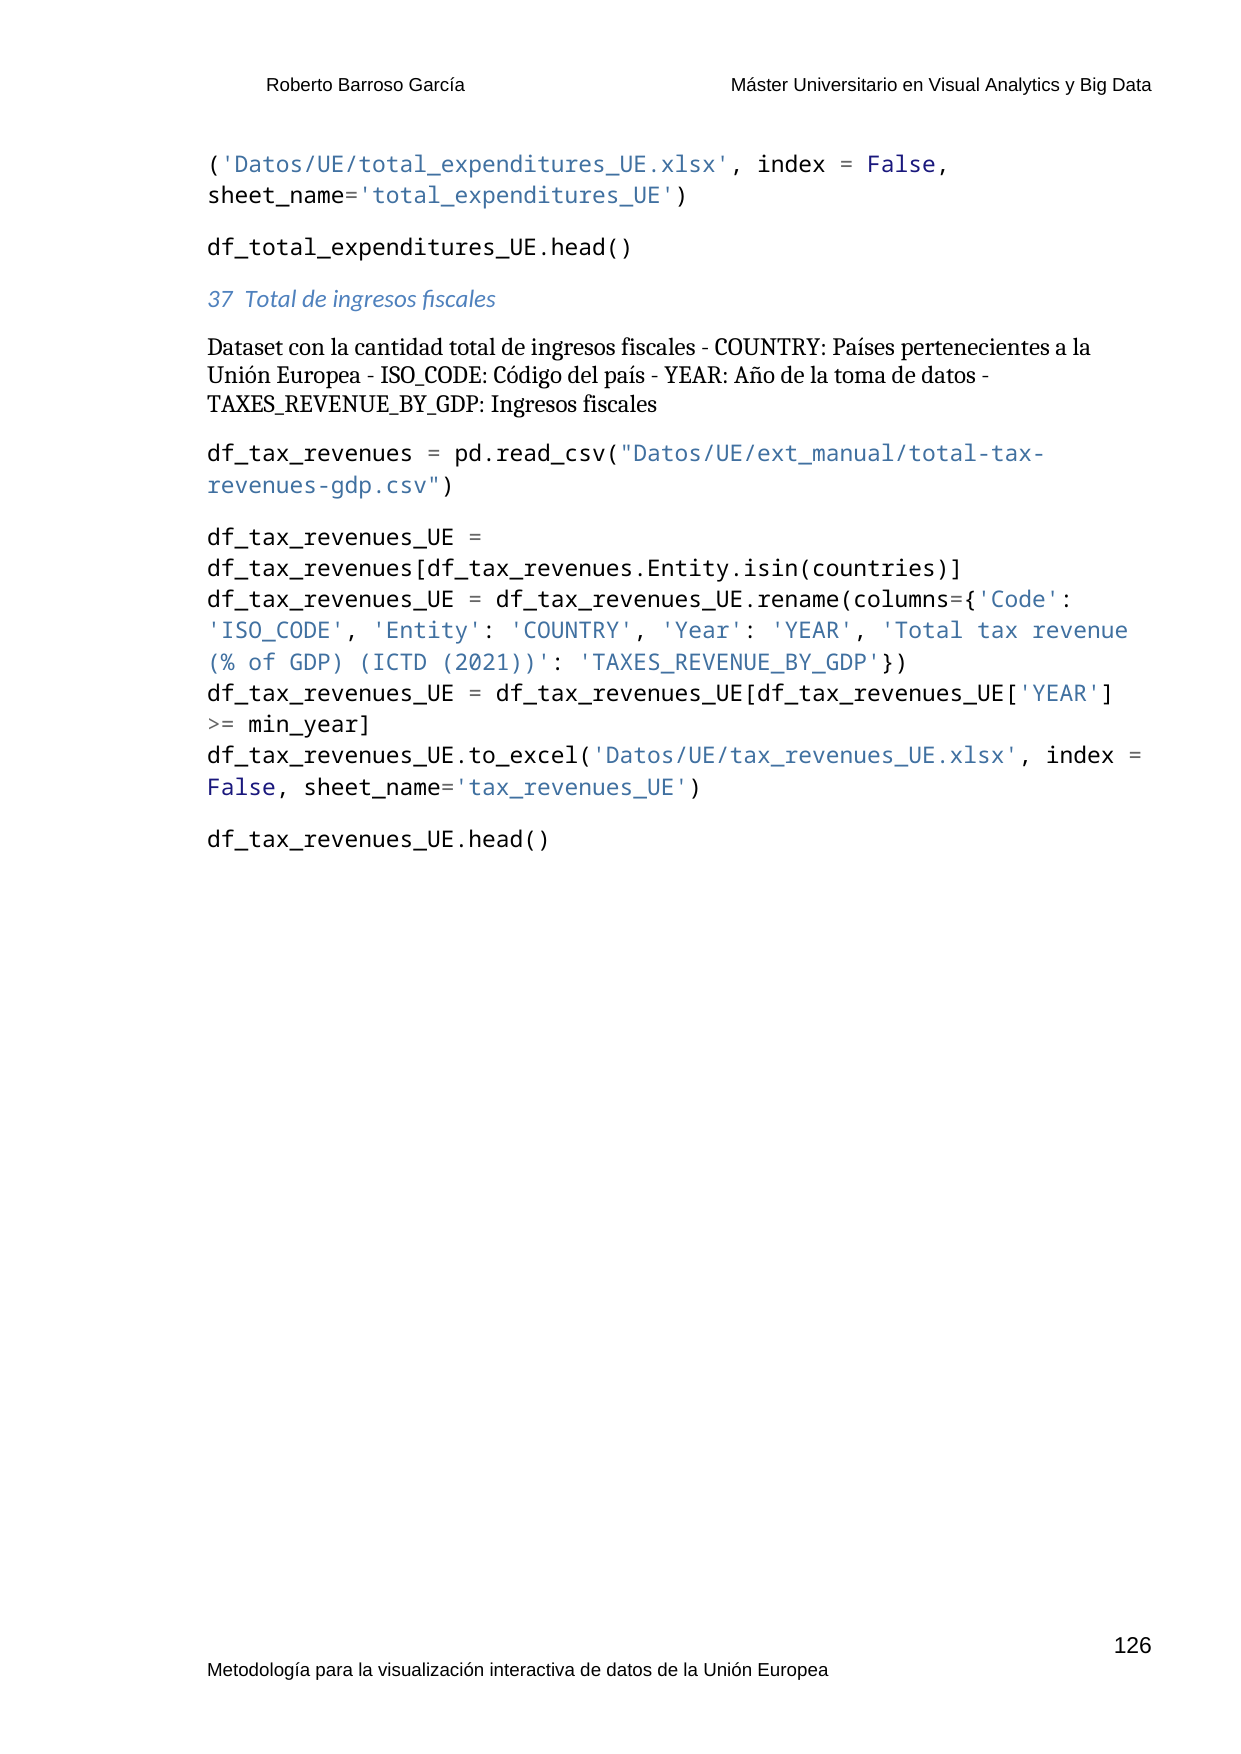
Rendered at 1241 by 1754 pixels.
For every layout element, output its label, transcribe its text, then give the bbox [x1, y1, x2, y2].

text df_tax_revenues = pd.read_csv("Datos/UE/ext_manual/total-tax-revenues-gdp.csv") [207, 437, 1152, 500]
text df_tax_revenues_UE.head() [207, 823, 1152, 854]
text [207, 148, 1152, 210]
text Dataset con la cantidad total de ingresos fiscales - COUNTRY: Países pertenecientes a la Unión Europea - ISO_CODE: Código del país - YEAR: Año de la toma de datos - TAXES_REVENUE_BY_GDP: Ingresos fiscales [207, 332, 1152, 419]
list Total de ingresos fiscales [207, 283, 1152, 314]
text df_total_expenditures_UE.head() [207, 231, 1152, 262]
text df_tax_revenues_UE = df_tax_revenues[df_tax_revenues.Entity.isin(countries)] df_tax_revenues_UE = df_tax_revenues_UE.rename(columns={'Code': 'ISO_CODE', 'Entity': 'COUNTRY', 'Year': 'YEAR', 'Total tax revenue (% of GDP) (ICTD (2021))': 'TAXES_REVENUE_BY_GDP'}) df_tax_revenues_UE = df_tax_revenues_UE[df_tax_revenues_UE['YEAR'] >= min_year] df_tax_revenues_UE.to_excel('Datos/UE/tax_revenues_UE.xlsx', index = False, sheet_name='tax_revenues_UE') [207, 521, 1152, 802]
